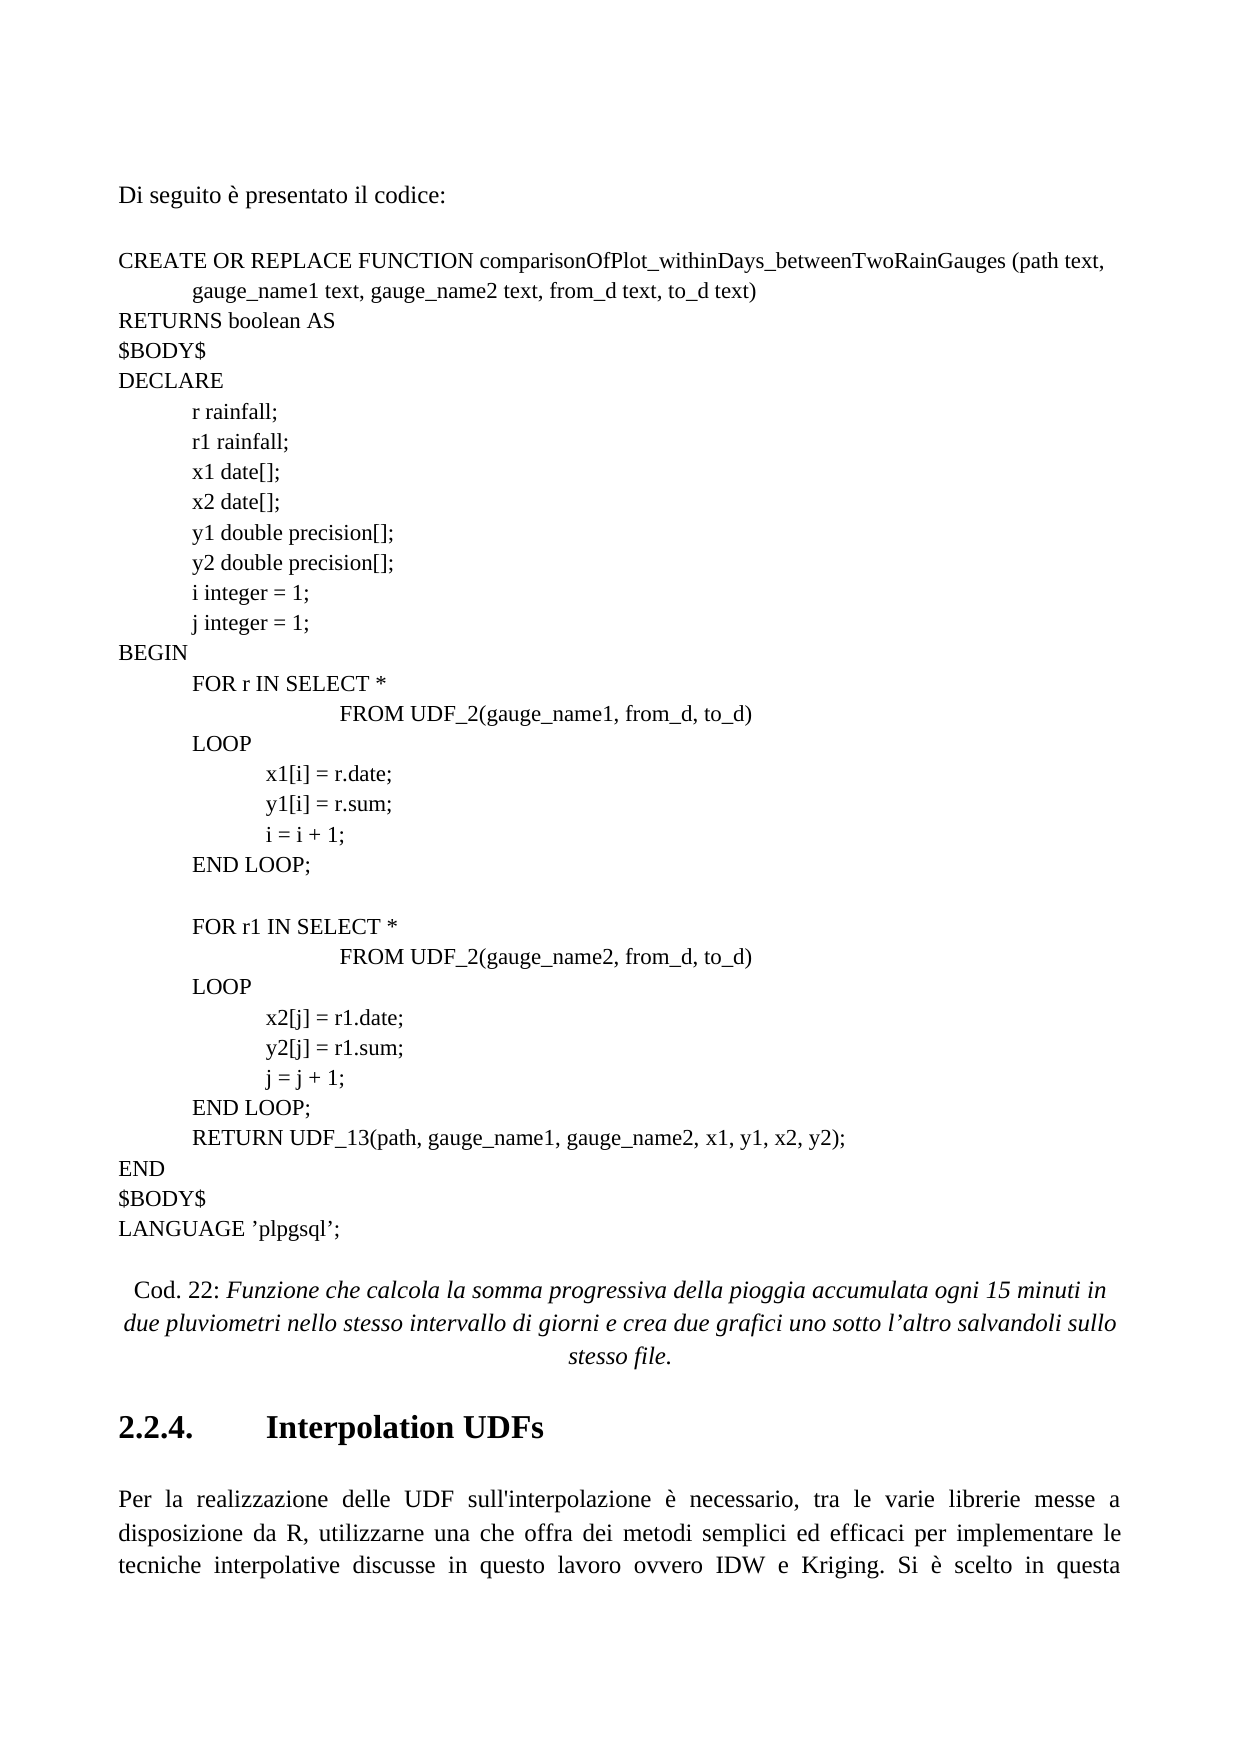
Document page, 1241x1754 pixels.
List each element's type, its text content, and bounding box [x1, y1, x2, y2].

text y2[j] = r1.sum; [118, 1034, 1122, 1060]
text $BODY$ [118, 1185, 1122, 1211]
text CREATE OR REPLACE FUNCTION comparisonOfPlot_withinDays_betweenTwoRainGauges (path text, [118, 247, 1122, 273]
text END [118, 1154, 1122, 1181]
text $BODY$ [118, 337, 1122, 364]
text r rainfall; [118, 398, 1122, 424]
text FOR r IN SELECT * [118, 669, 1122, 696]
text y1[i] = r.sum; [118, 790, 1122, 817]
text x2[j] = r1.date; [118, 1003, 1122, 1030]
text LOOP [118, 730, 1122, 756]
text RETURN UDF_13(path, gauge_name1, gauge_name2, x1, y1, x2, y2); [118, 1124, 1122, 1151]
text LOOP [118, 973, 1122, 1000]
text END LOOP; [118, 851, 1122, 877]
text x1 date[]; [118, 458, 1122, 484]
text END LOOP; [118, 1094, 1122, 1121]
text DECLARE [118, 367, 1122, 394]
text FOR r1 IN SELECT * [118, 913, 1122, 939]
text y1 double precision[]; [118, 518, 1122, 545]
text x1[i] = r.date; [118, 760, 1122, 787]
text BEGIN [118, 639, 1122, 666]
text i = i + 1; [118, 821, 1122, 847]
text LANGUAGE ’plpgsql’; [118, 1215, 1122, 1241]
text i integer = 1; [118, 579, 1122, 605]
text Cod. 22: Funzione che calcola la somma progressiva della pioggia accumulata ogni 15 minuti in due pluviometri nello stesso intervallo di giorni e crea due grafici uno sotto l’altro salvandoli sullo stesso file. [118, 1275, 1122, 1370]
text j integer = 1; [118, 609, 1122, 636]
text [118, 1484, 1122, 1579]
text Di seguito è presentato il codice: [118, 181, 1122, 209]
text r1 rainfall; [118, 428, 1122, 454]
list Interpolation UDFs [118, 1407, 1122, 1446]
text RETURNS boolean AS [118, 307, 1122, 333]
text y2 double precision[]; [118, 549, 1122, 575]
text j = j + 1; [118, 1064, 1122, 1090]
text FROM UDF_2(gauge_name2, from_d, to_d) [118, 943, 1122, 969]
text x2 date[]; [118, 488, 1122, 515]
text gauge_name1 text, gauge_name2 text, from_d text, to_d text) [118, 277, 1122, 303]
text FROM UDF_2(gauge_name1, from_d, to_d) [118, 700, 1122, 726]
